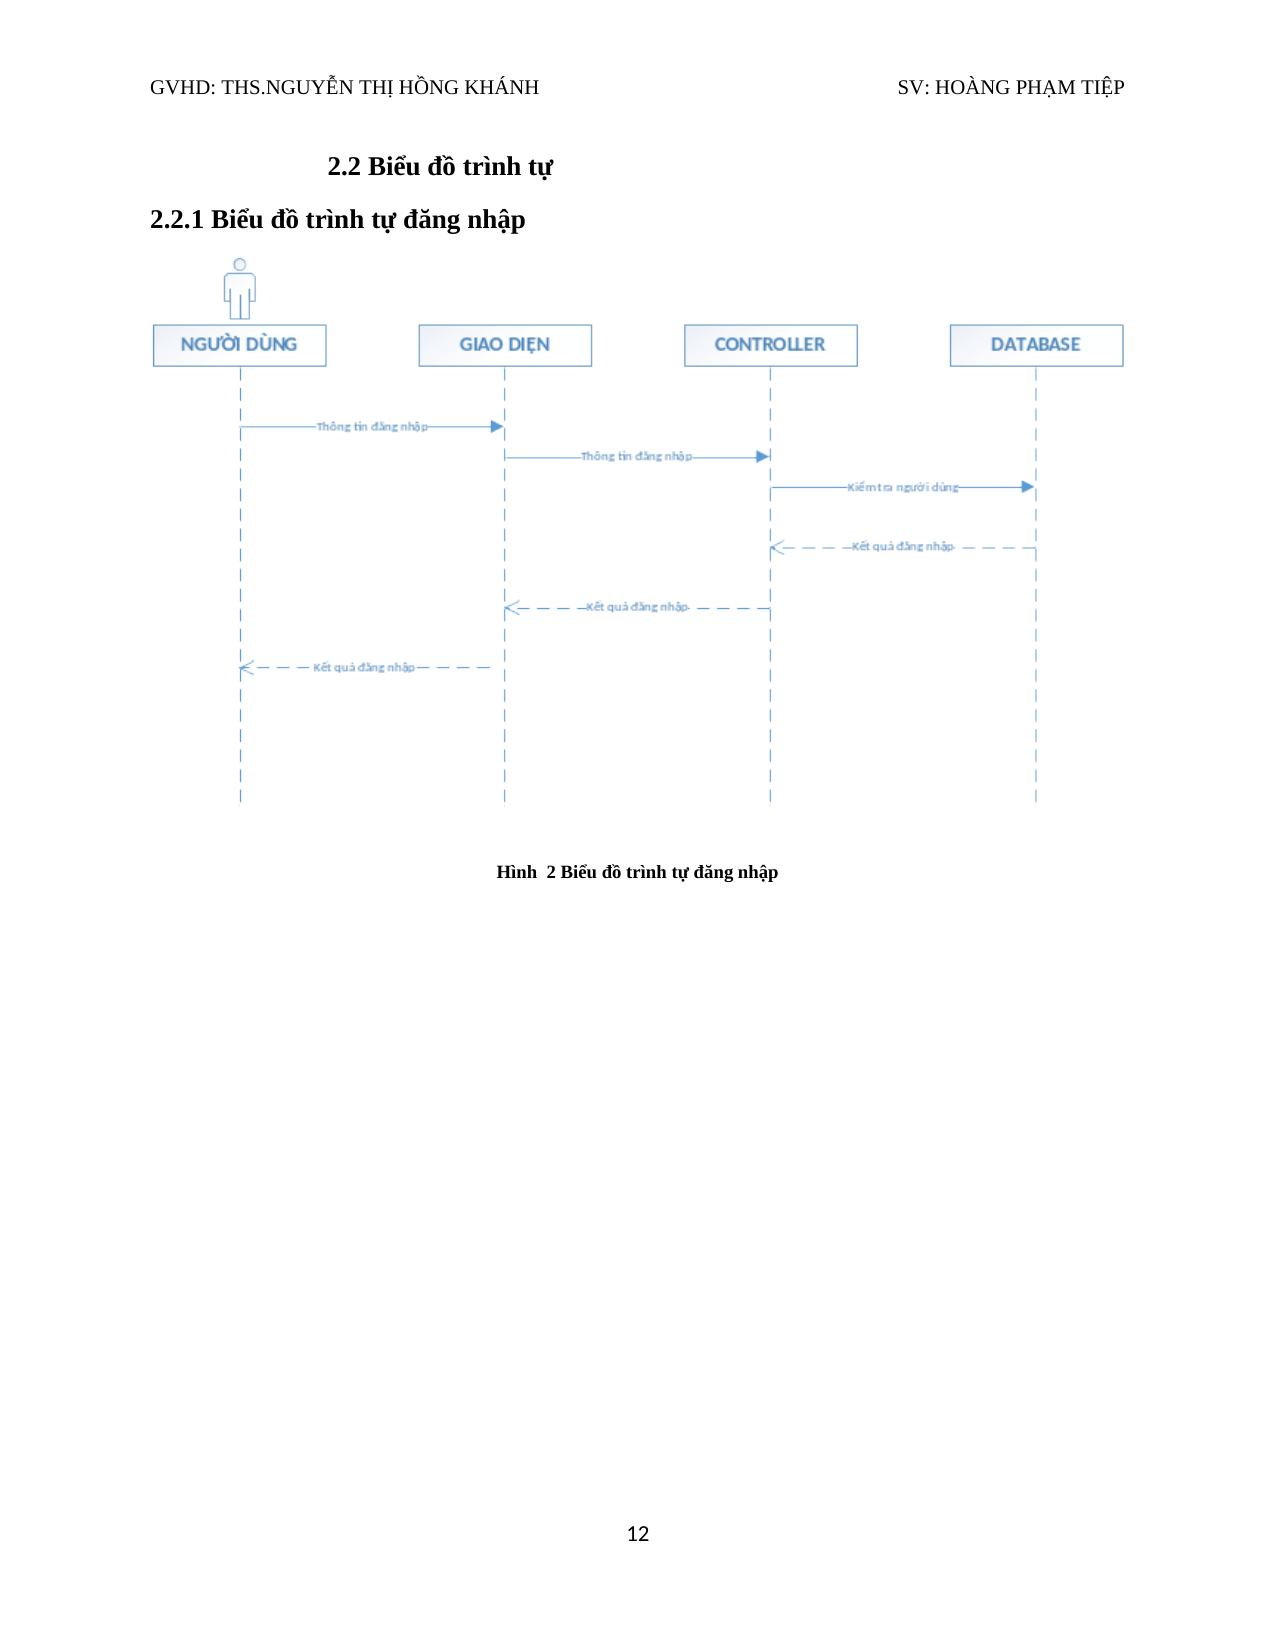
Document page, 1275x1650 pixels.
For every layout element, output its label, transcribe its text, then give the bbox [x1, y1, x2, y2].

subtitle 2.2 Biểu đồ trình tự [327, 150, 1125, 181]
subtitle 2.2.1 Biểu đồ trình tự đăng nhập [150, 203, 1125, 234]
text Hình 2 Biểu đồ trình tự đăng nhập [150, 861, 1125, 883]
